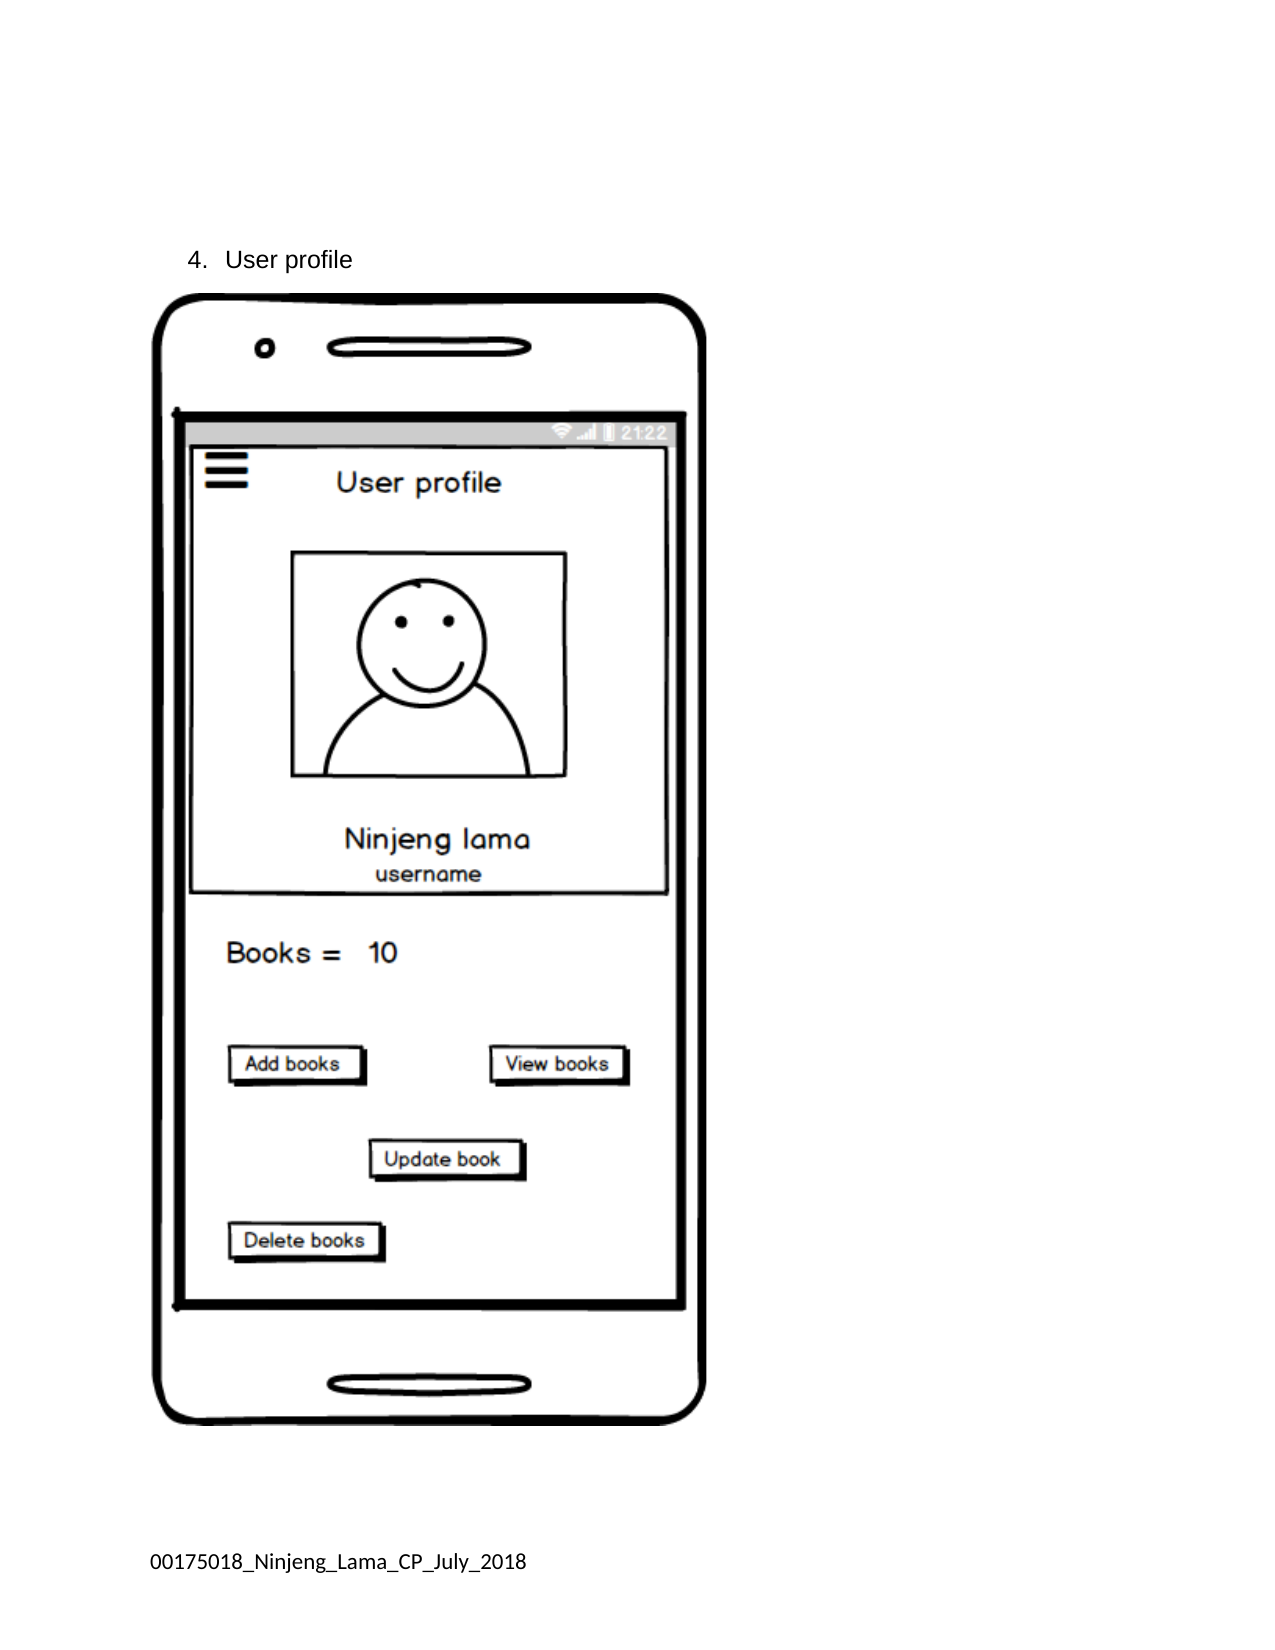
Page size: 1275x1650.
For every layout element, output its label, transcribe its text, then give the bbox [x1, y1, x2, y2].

picture [150, 293, 707, 1426]
list User profile [187, 245, 1125, 274]
